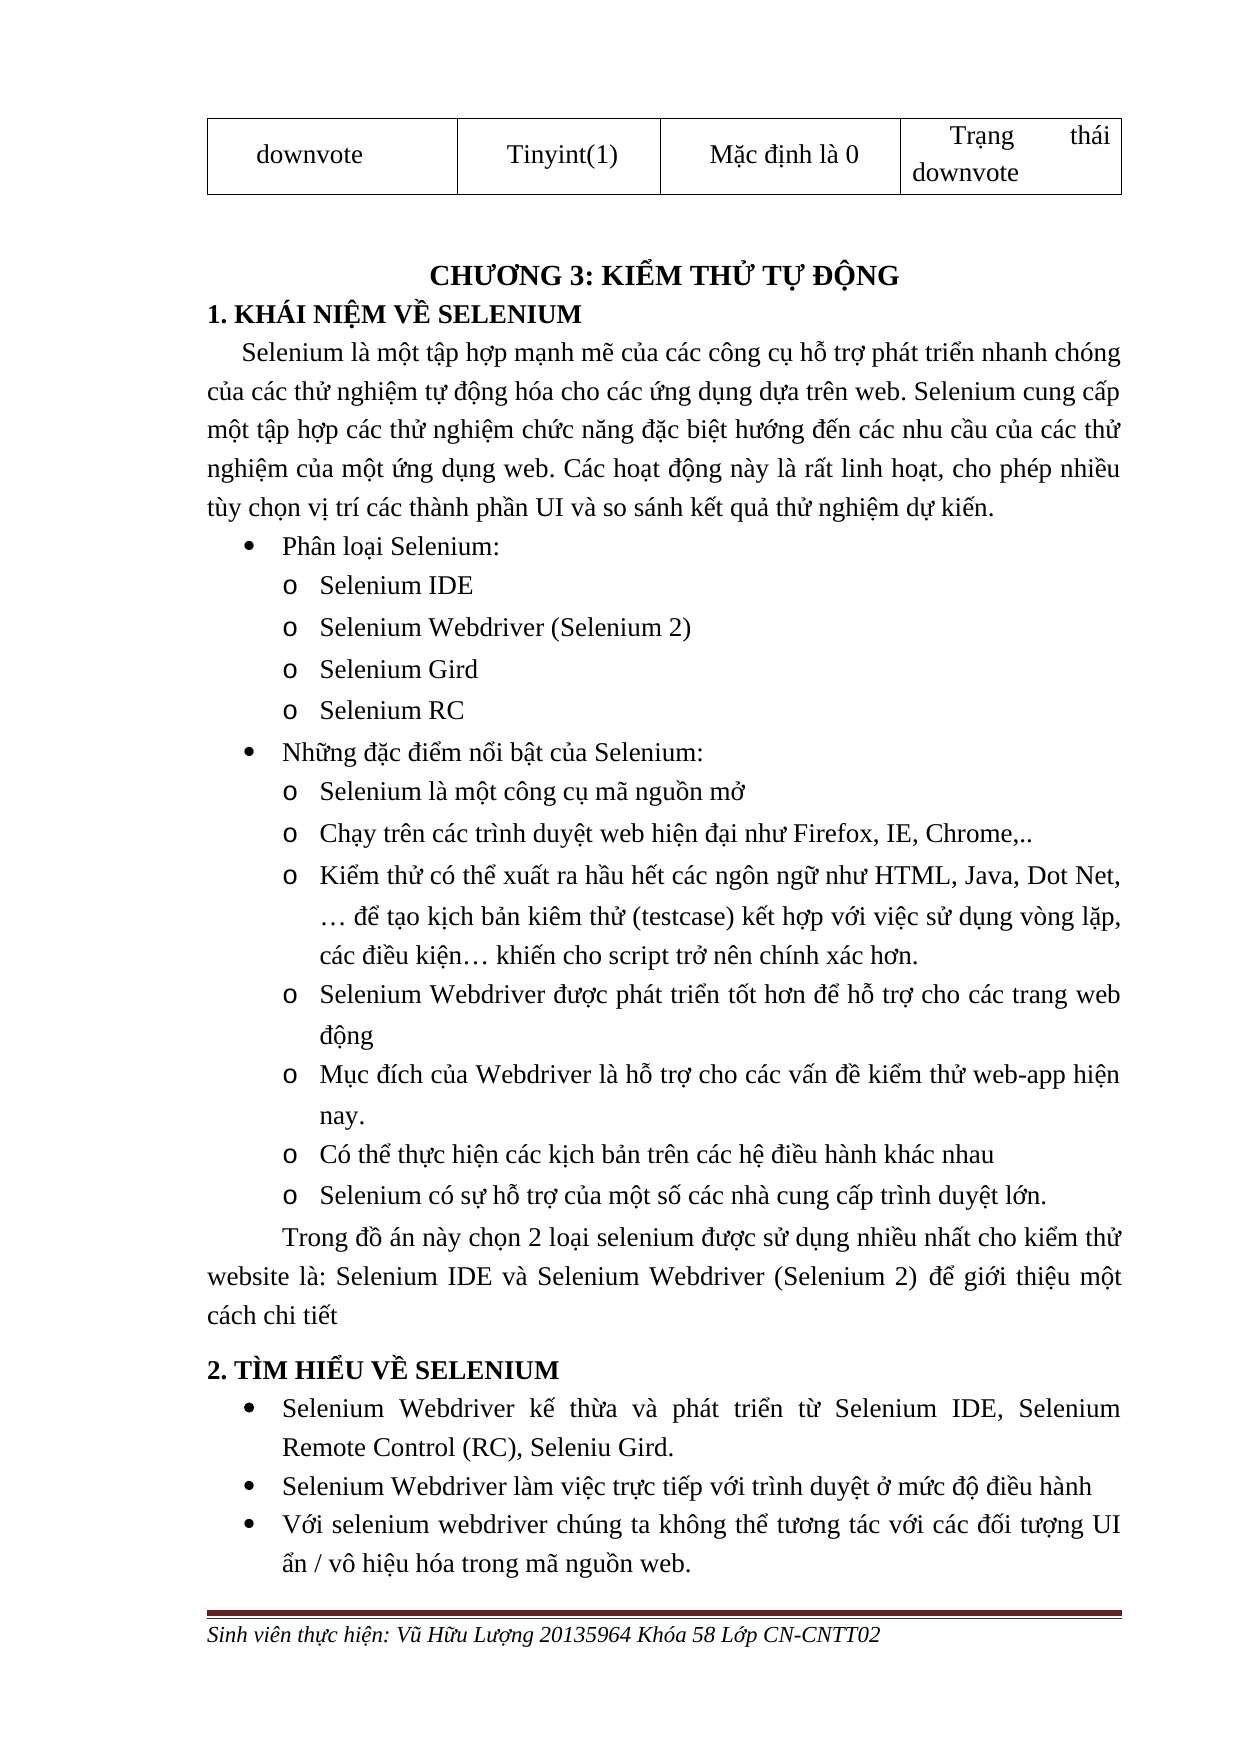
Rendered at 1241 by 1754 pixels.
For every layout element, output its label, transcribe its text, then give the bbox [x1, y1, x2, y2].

list Selenium Gird [282, 653, 1122, 686]
list Mục đích của Webdriver là hỗ trợ cho các vấn đề kiểm thử web-app hiện nay. [282, 1058, 1122, 1130]
list Chạy trên các trình duyệt web hiện đại như Firefox, IE, Chrome,.. [282, 817, 1122, 851]
table_cell Trạng thái downvote [901, 119, 1121, 194]
subtitle Chương 3: KIỂM THỬ TỰ ĐỘNG [207, 258, 1122, 292]
list Selenium Webdriver được phát triển tốt hơn để hỗ trợ cho các trang web động [282, 978, 1122, 1050]
list Những đặc điểm nổi bật của Selenium: [244, 736, 1122, 767]
list Selenium Webdriver làm việc trực tiếp với trình duyệt ở mức độ điều hành [244, 1469, 1122, 1501]
list Kiểm thử có thể xuất ra hầu hết các ngôn ngữ như HTML, Java, Dot Net, … để tạo kịch bản kiêm thử (testcase) kết hợp với việc sử dụng vòng lặp, các điều kiện… khiến cho script trở nên chính xác hơn. [282, 859, 1122, 970]
table_cell Tinyint(1) [458, 119, 660, 194]
subtitle 1. KHÁI NIỆM VỀ SELENIUM [207, 298, 1122, 330]
list Với selenium webdriver chúng ta không thể tương tác với các đối tượng UI ẩn / vô hiệu hóa trong mã nguồn web. [244, 1509, 1122, 1579]
list Selenium RC [282, 694, 1122, 728]
list Có thể thực hiện các kịch bản trên các hệ điều hành khác nhau [282, 1138, 1122, 1171]
list Selenium Webdriver kế thừa và phát triển từ Selenium IDE, Selenium Remote Control (RC), Seleniu Gird. [244, 1392, 1122, 1462]
list Selenium Webdriver (Selenium 2) [282, 611, 1122, 644]
subtitle 2. TÌM HIỂU VỀ SELENIUM [207, 1354, 1122, 1386]
list Selenium IDE [282, 569, 1122, 603]
list Selenium là một công cụ mã nguồn mở [282, 775, 1122, 809]
list Selenium có sự hỗ trợ của một số các nhà cung cấp trình duyệt lớn. [282, 1179, 1122, 1213]
list Trong đồ án này chọn 2 loại selenium được sử dụng nhiều nhất cho kiểm thử website là: Selenium IDE và Selenium Webdriver (Selenium 2) để giới thiệu một cách chi tiết [207, 1221, 1122, 1330]
table_cell downvote [208, 119, 457, 194]
list Selenium là một tập hợp mạnh mẽ của các công cụ hỗ trợ phát triển nhanh chóng của các thử nghiệm tự động hóa cho các ứng dụng dựa trên web. Selenium cung cấp một tập hợp các thử nghiệm chức năng đặc biệt hướng đến các nhu cầu của các thử nghiệm của một ứng dụng web. Các hoạt động này là rất linh hoạt, cho phép nhiều tùy chọn vị trí các thành phần UI và so sánh kết quả thử nghiệm dự kiến. [207, 336, 1122, 522]
table_cell Mặc định là 0 [661, 119, 900, 194]
list Phân loại Selenium: [244, 530, 1122, 561]
